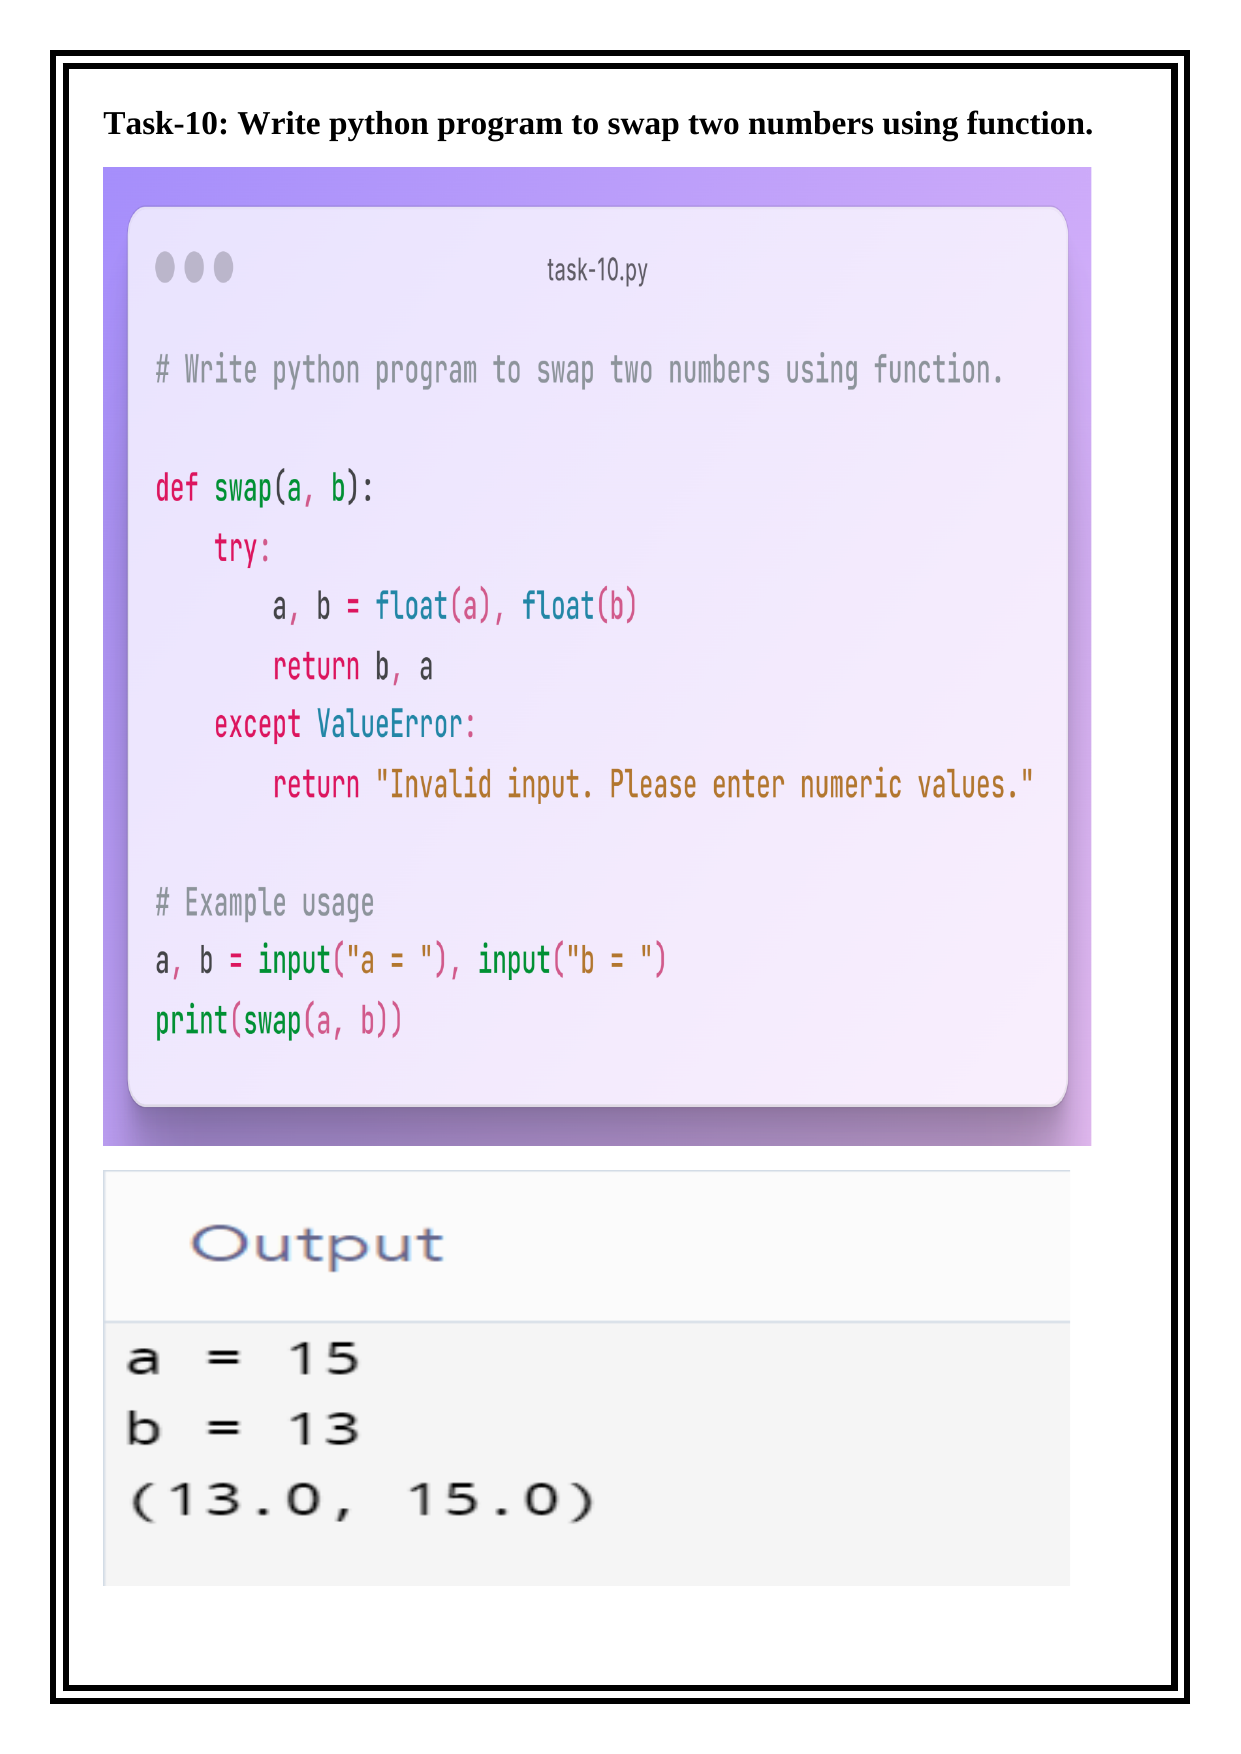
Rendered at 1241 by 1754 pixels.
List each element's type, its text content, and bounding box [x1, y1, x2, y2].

text Task-10: Write python program to swap two numbers using function. [103, 103, 1137, 141]
picture [103, 167, 1092, 1146]
picture [103, 1170, 1071, 1586]
